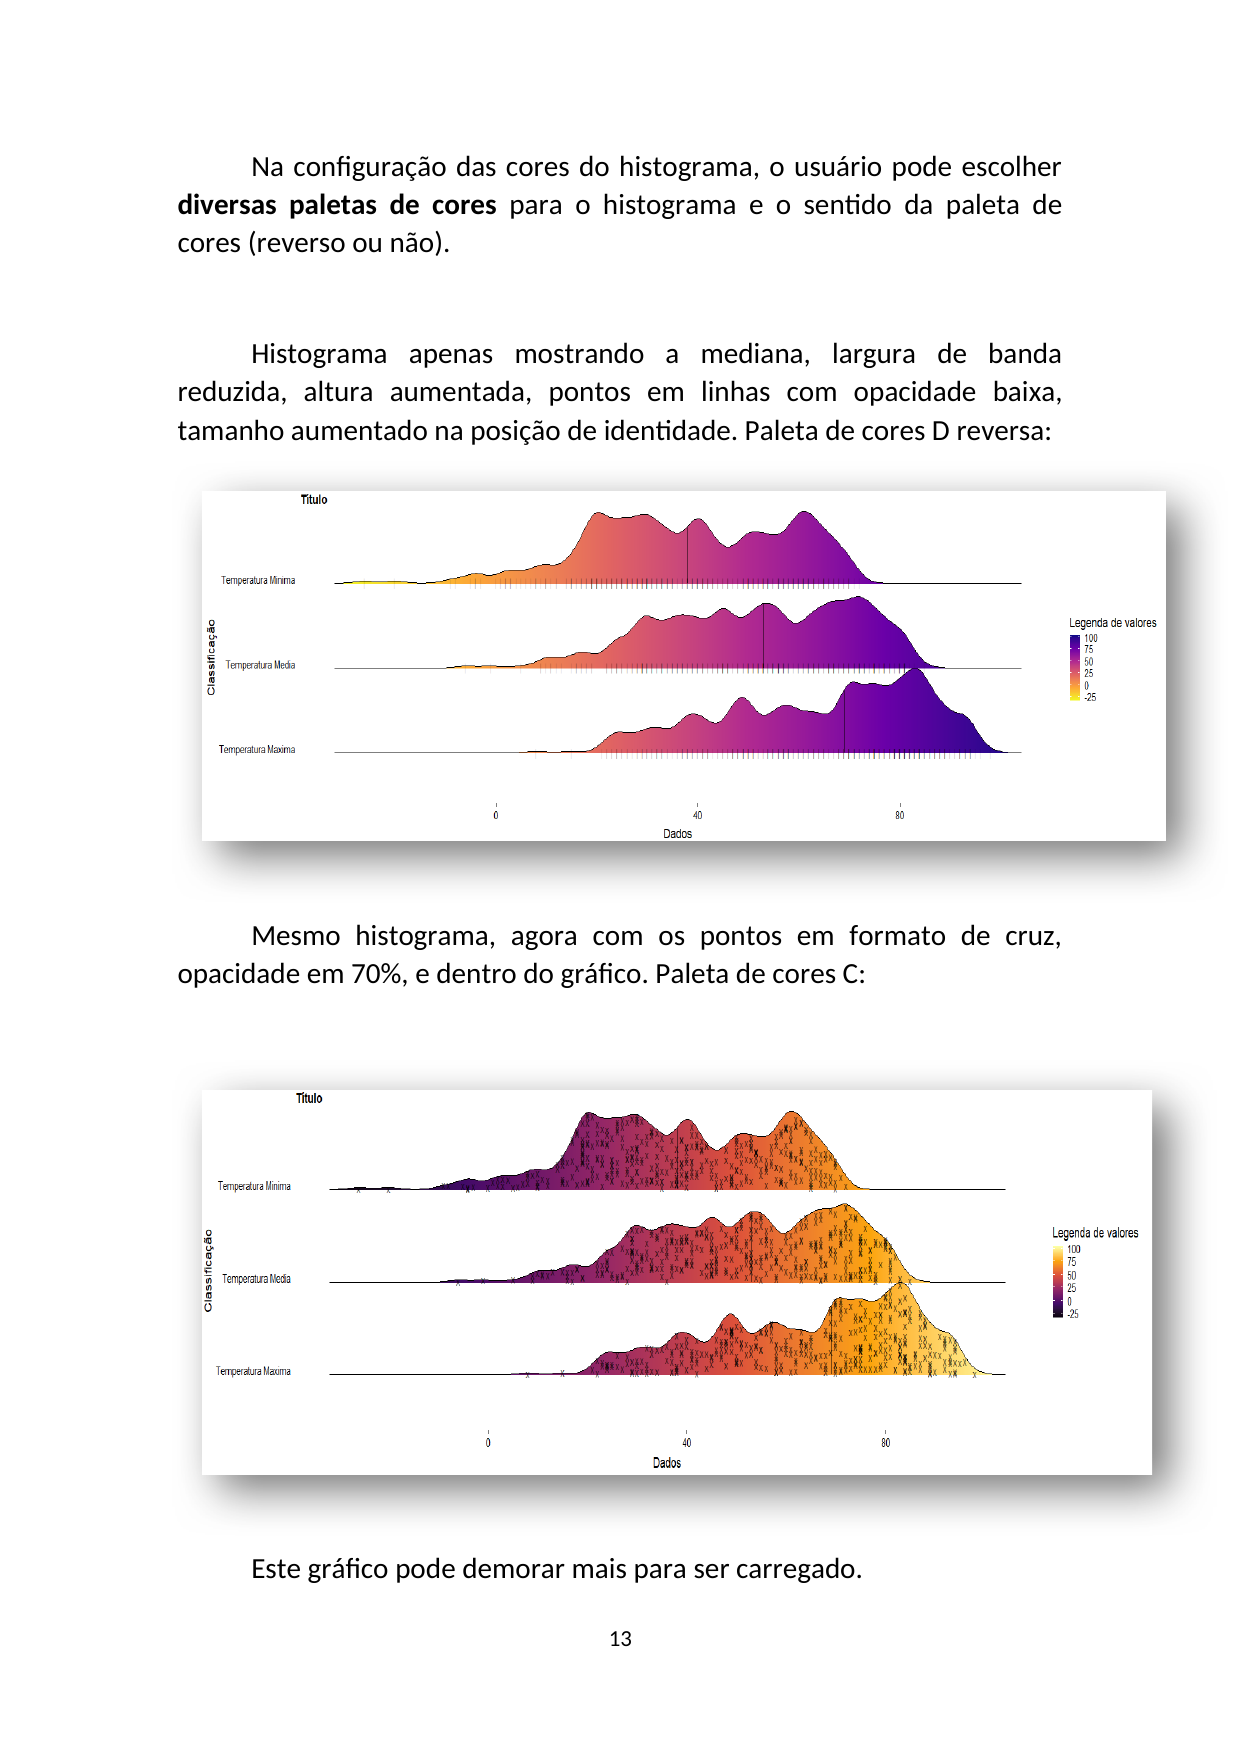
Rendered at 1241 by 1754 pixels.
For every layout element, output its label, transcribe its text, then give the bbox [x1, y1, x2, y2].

picture [202, 491, 1166, 841]
text Mesmo histograma, agora com os pontos em formato de cruz, opacidade em 70%, e dentro do gráfico. Paleta de cores C: [177, 917, 1063, 991]
text Este gráfico pode demorar mais para ser carregado. [177, 1550, 1063, 1586]
picture [202, 1090, 1153, 1475]
text Na configuração das cores do histograma, o usuário pode escolher diversas paletas de cores para o histograma e o sentido da paleta de cores (reverso ou não). [177, 148, 1063, 260]
text Histograma apenas mostrando a mediana, largura de banda reduzida, altura aumentada, pontos em linhas com opacidade baixa, tamanho aumentado na posição de identidade. Paleta de cores D reversa: [177, 335, 1063, 447]
